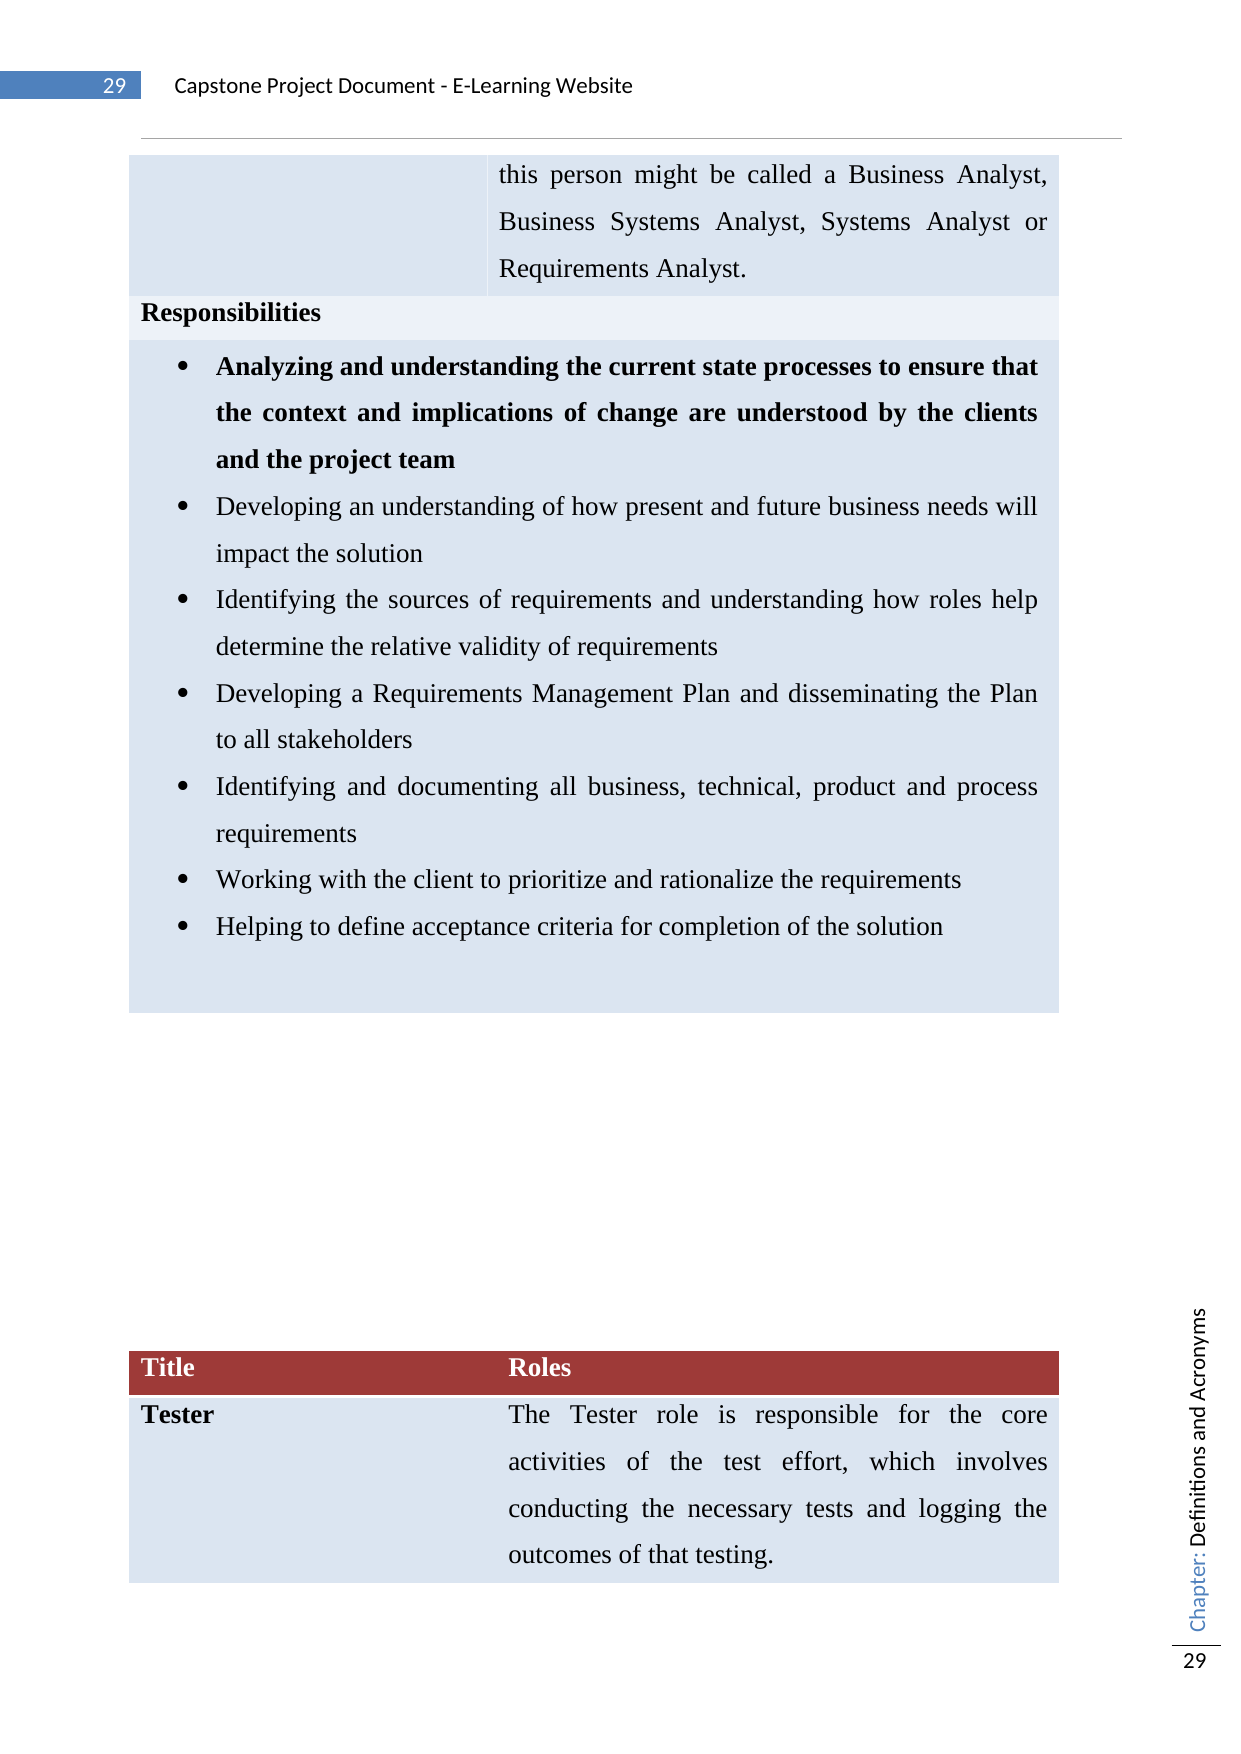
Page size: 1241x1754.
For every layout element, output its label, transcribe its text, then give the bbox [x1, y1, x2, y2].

table_header Title [129, 1351, 497, 1395]
table_header Roles [497, 1351, 1059, 1395]
table_cell Analyzing and understanding the current state processes to ensure that the context and implications of change are understood by the clients and the project team Developing an understanding of how present and future business needs will impact the solution Identifying the sources of requirements and understanding how roles help determine the relative validity of requirements Developing a Requirements Management Plan and disseminating the Plan to all stakeholders Identifying and documenting all business, technical, product and process requirements Working with the client to prioritize and rationalize the requirements Helping to define acceptance criteria for completion of the solution [129, 340, 1059, 1013]
table_cell Analysis [129, 155, 487, 296]
table_cell Tester [129, 1398, 497, 1583]
table_cell Responsibilities [129, 296, 1059, 340]
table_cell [488, 155, 1059, 296]
table_cell The Tester role is responsible for the core activities of the test effort, which involves conducting the necessary tests and logging the outcomes of that testing. [497, 1398, 1059, 1583]
